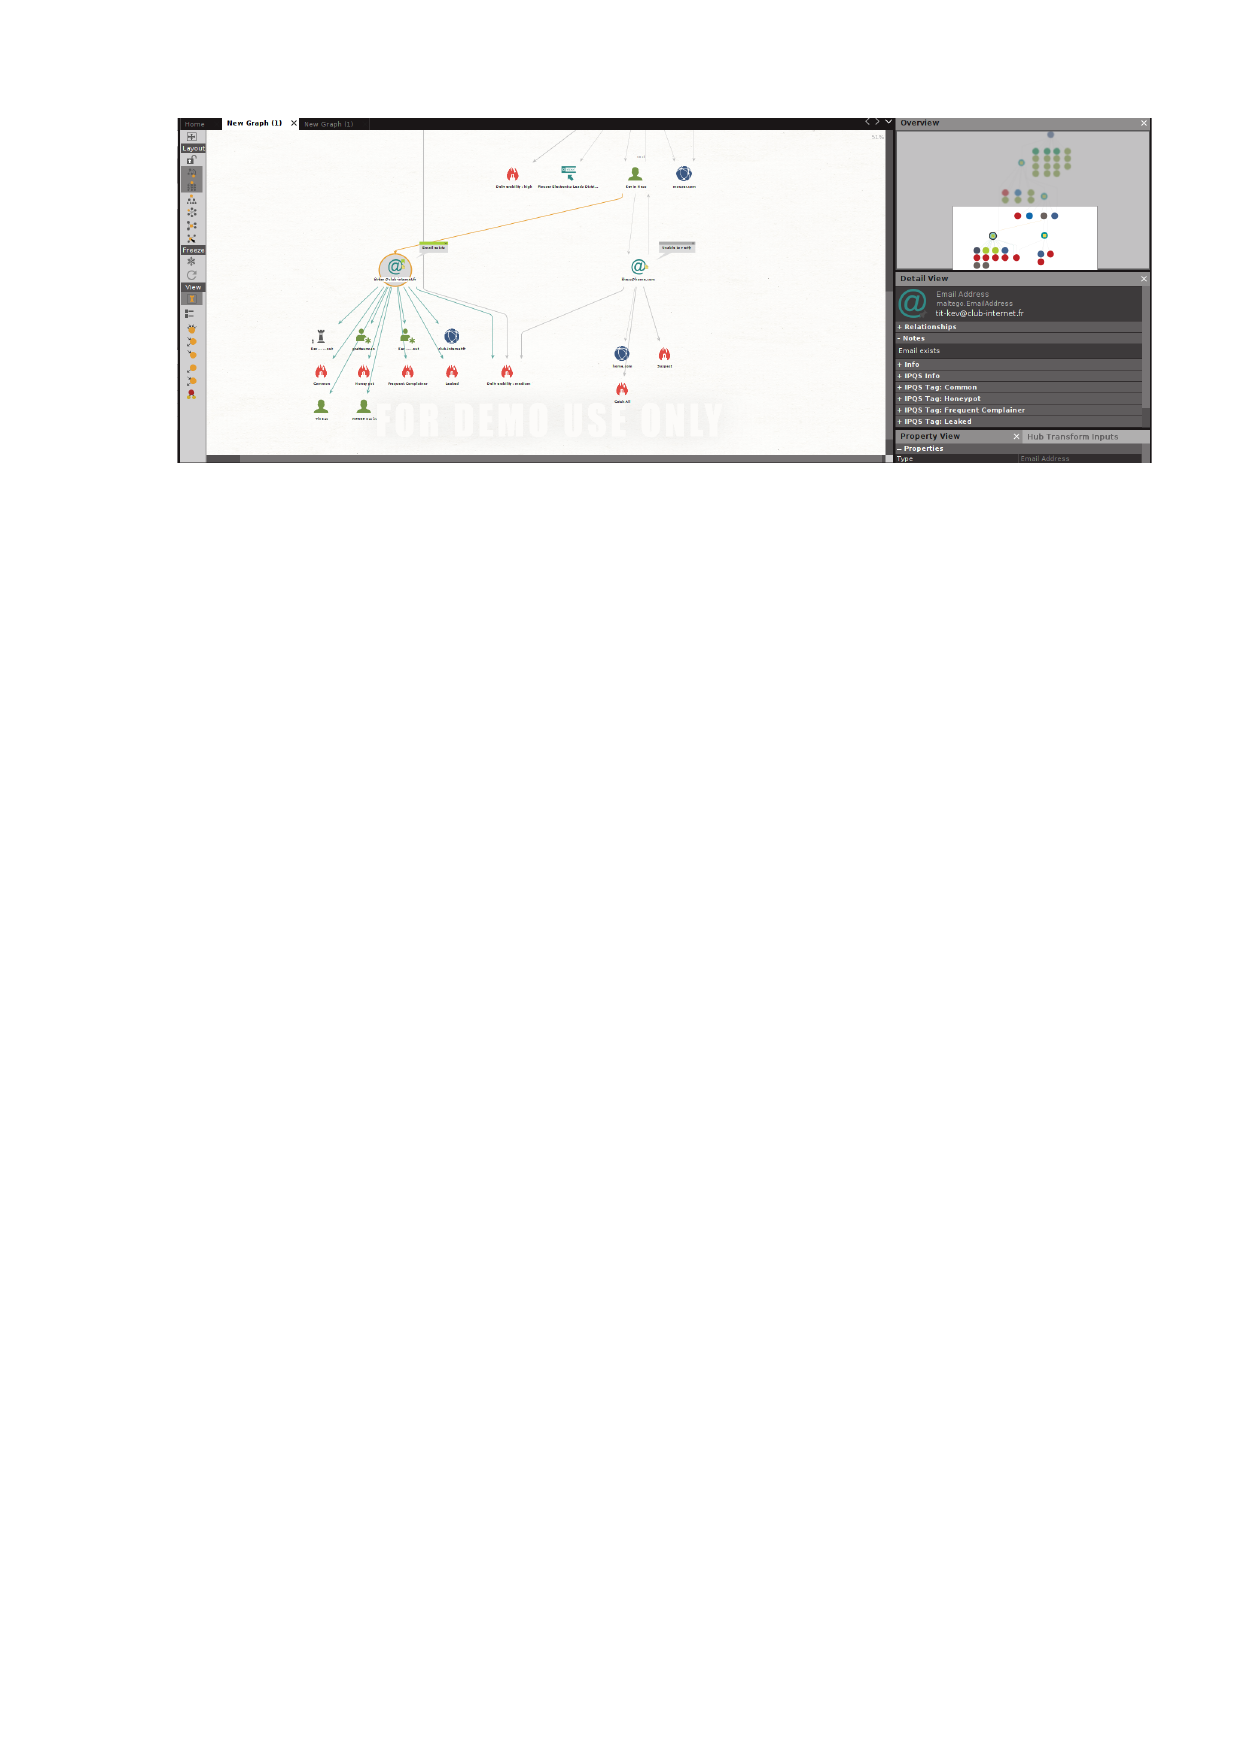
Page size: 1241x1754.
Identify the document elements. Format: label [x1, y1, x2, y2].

picture [177, 118, 1152, 463]
